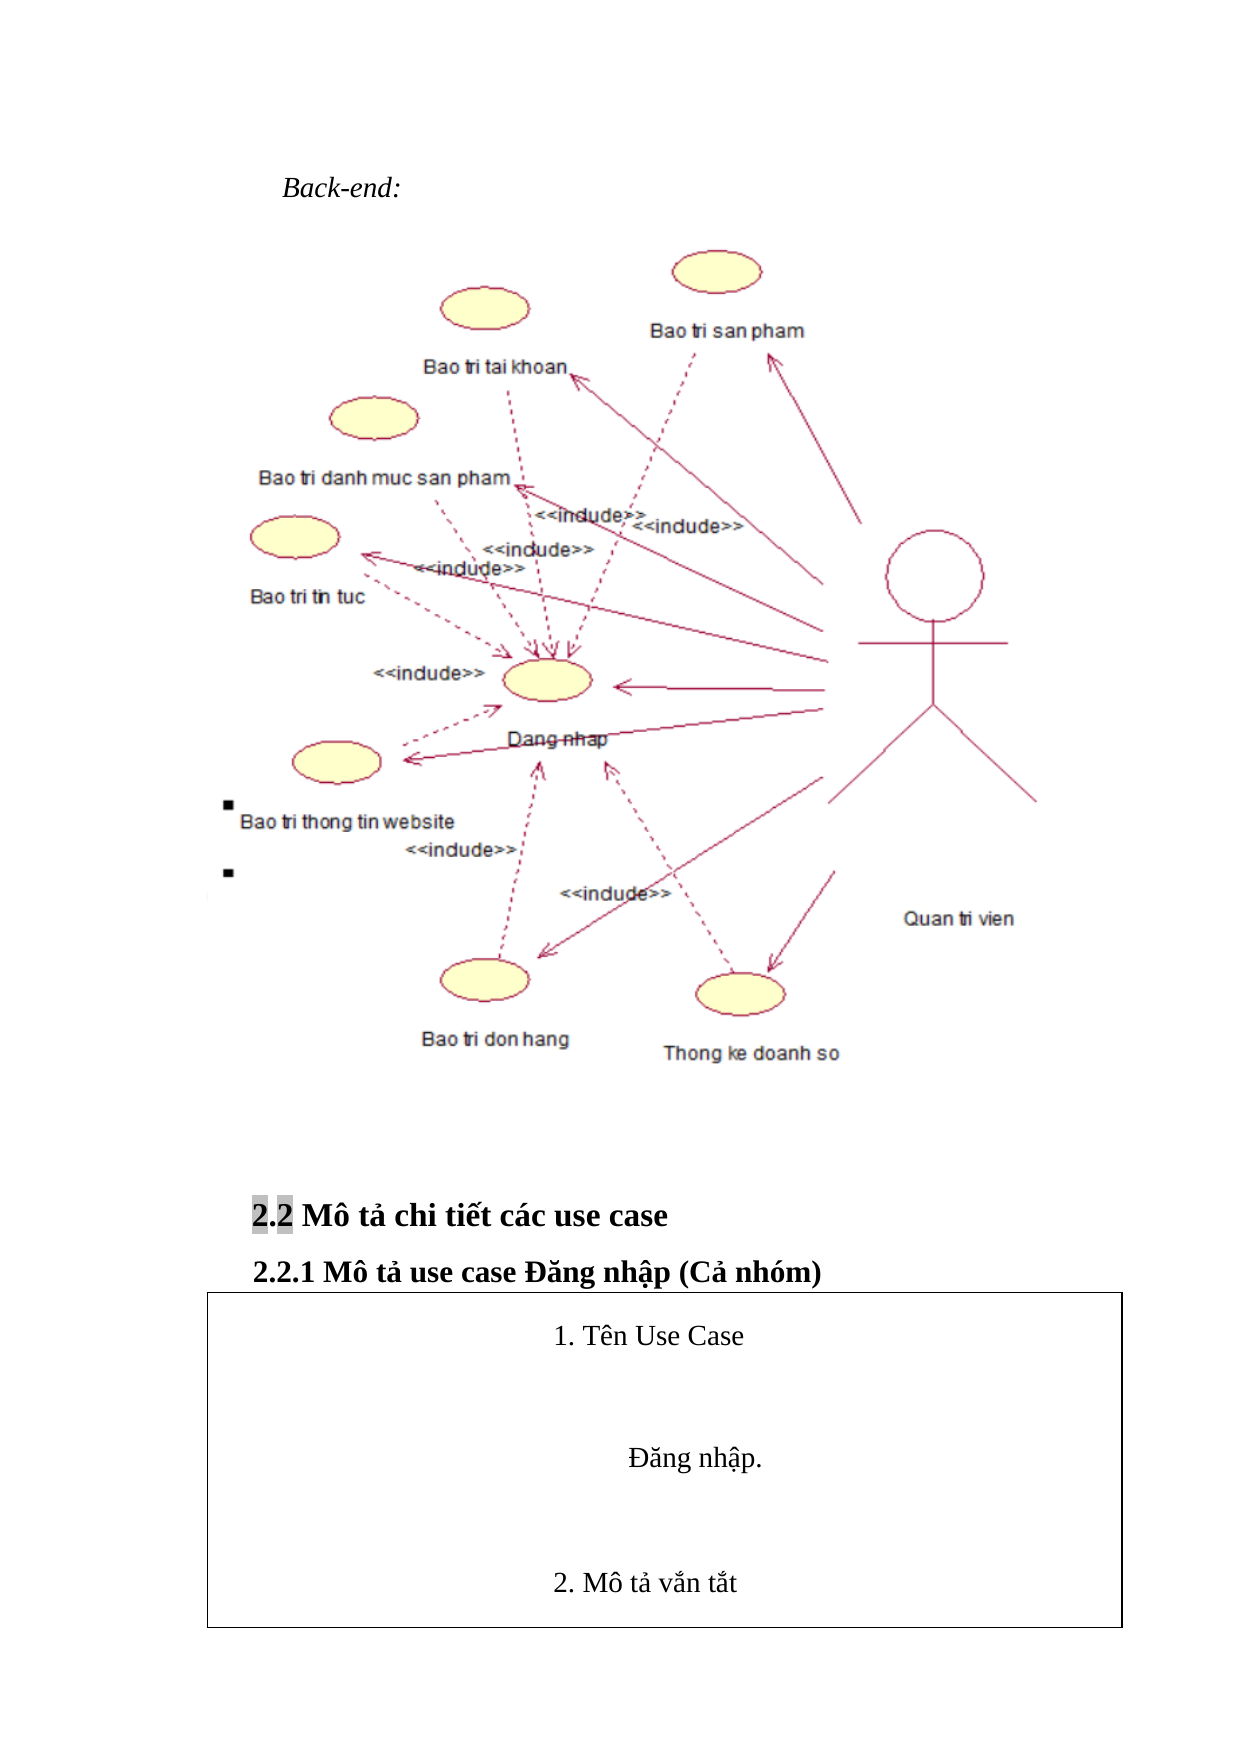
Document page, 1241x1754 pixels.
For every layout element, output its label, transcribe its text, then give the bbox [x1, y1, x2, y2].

text 2.2 Mô tả chi tiết các use case [293, 1195, 1167, 1234]
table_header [208, 1293, 1121, 1627]
subtitle 2.2.1 Mô tả use case Đăng nhập (Cả nhóm) [208, 1253, 1167, 1289]
text Back-end: [282, 170, 967, 203]
picture [206, 214, 1120, 1141]
